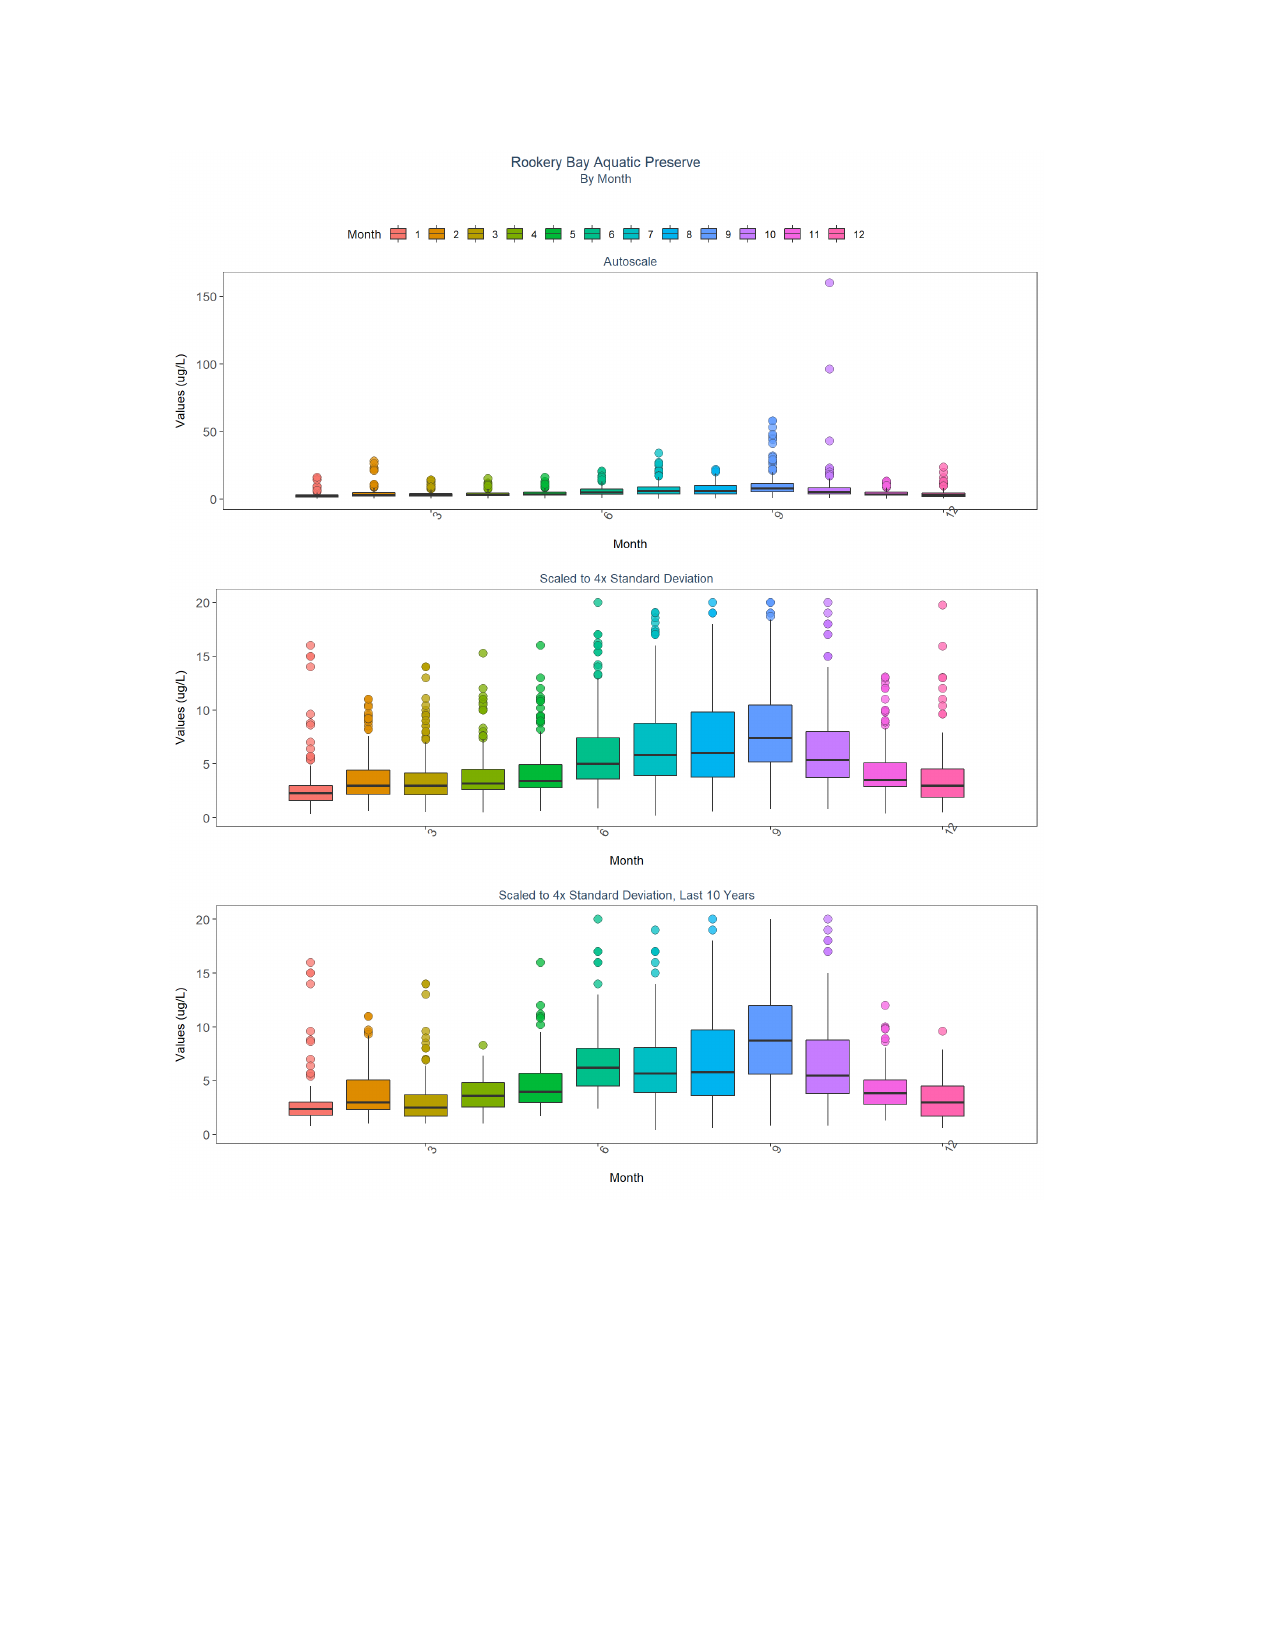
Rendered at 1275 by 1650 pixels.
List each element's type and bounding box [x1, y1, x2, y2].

picture [168, 150, 1044, 1200]
